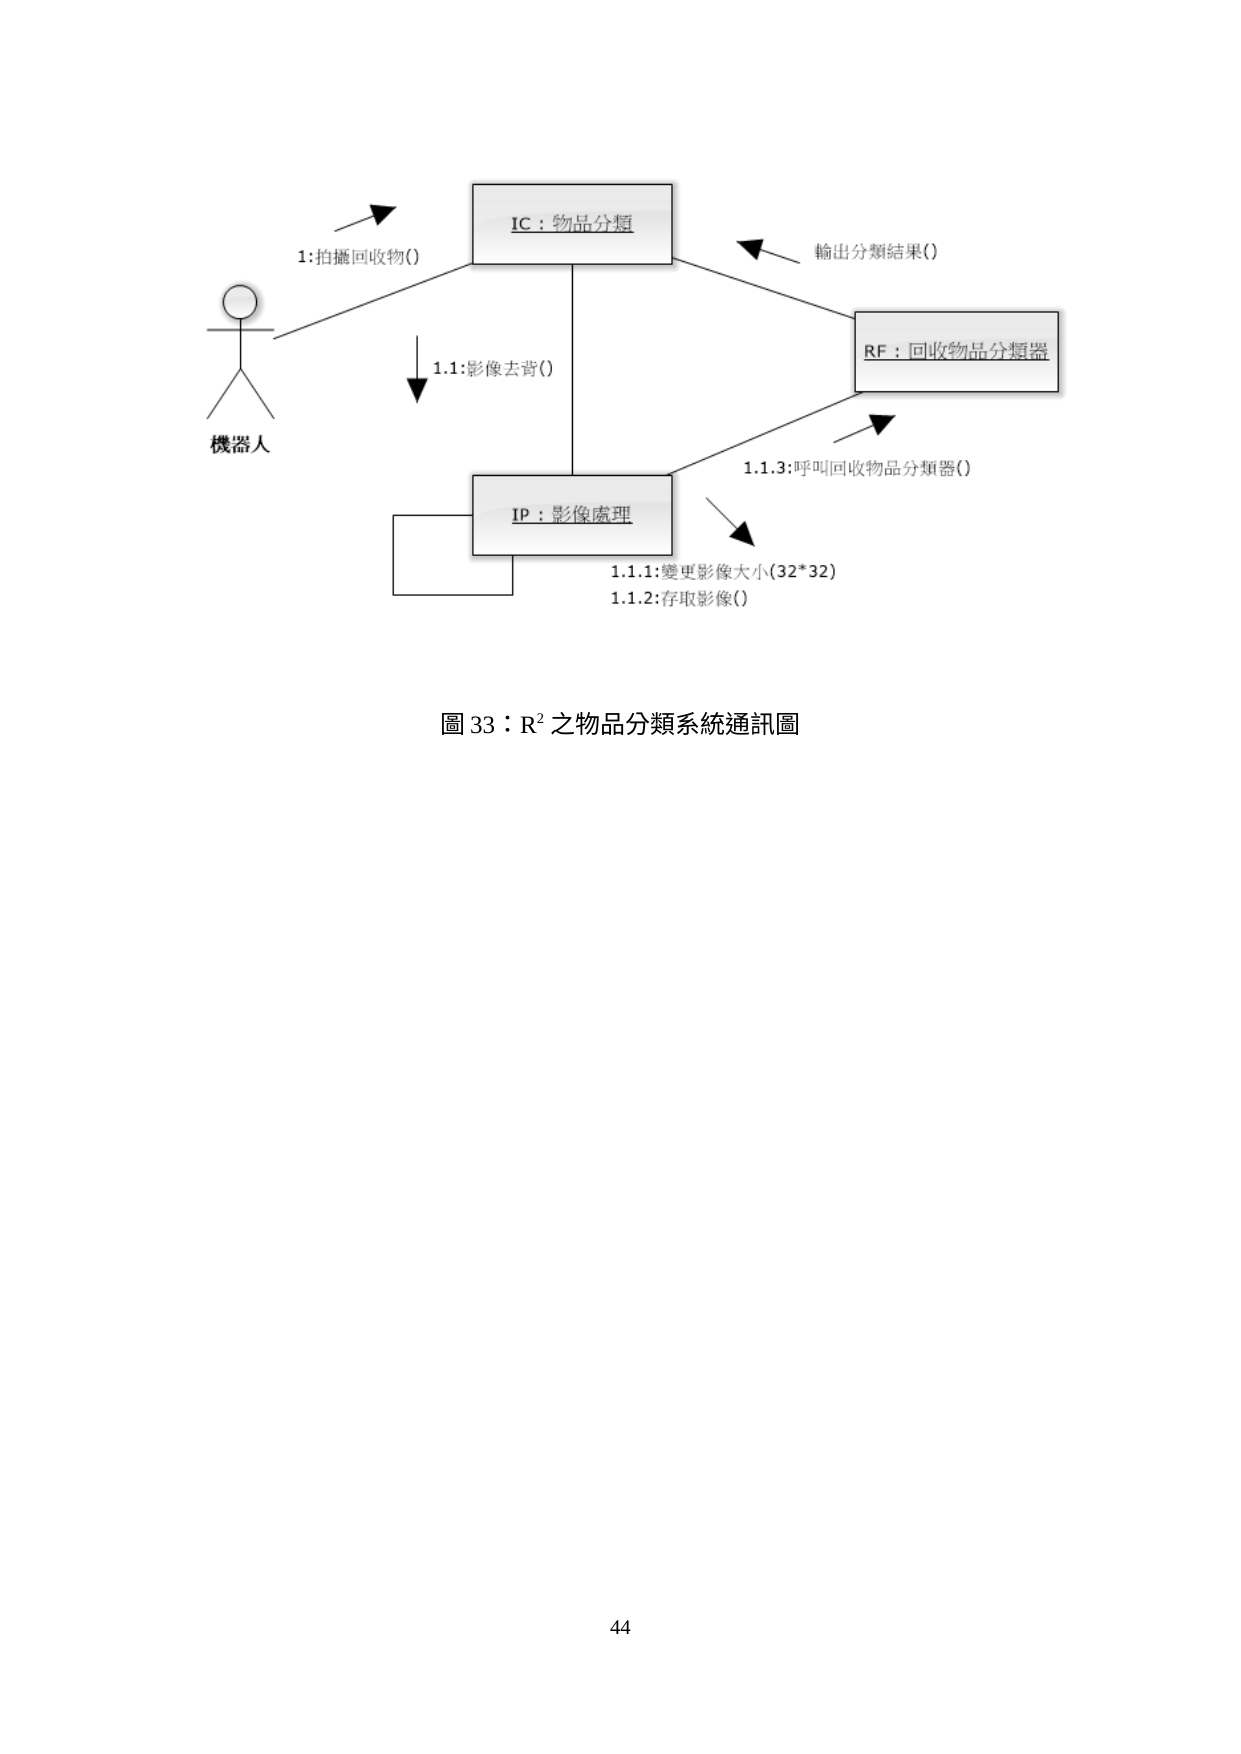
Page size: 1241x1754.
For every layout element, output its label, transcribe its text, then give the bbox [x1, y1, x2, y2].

text 圖三十三：R2 之物品分類系統通訊圖 [187, 704, 1053, 741]
picture [187, 164, 1079, 661]
